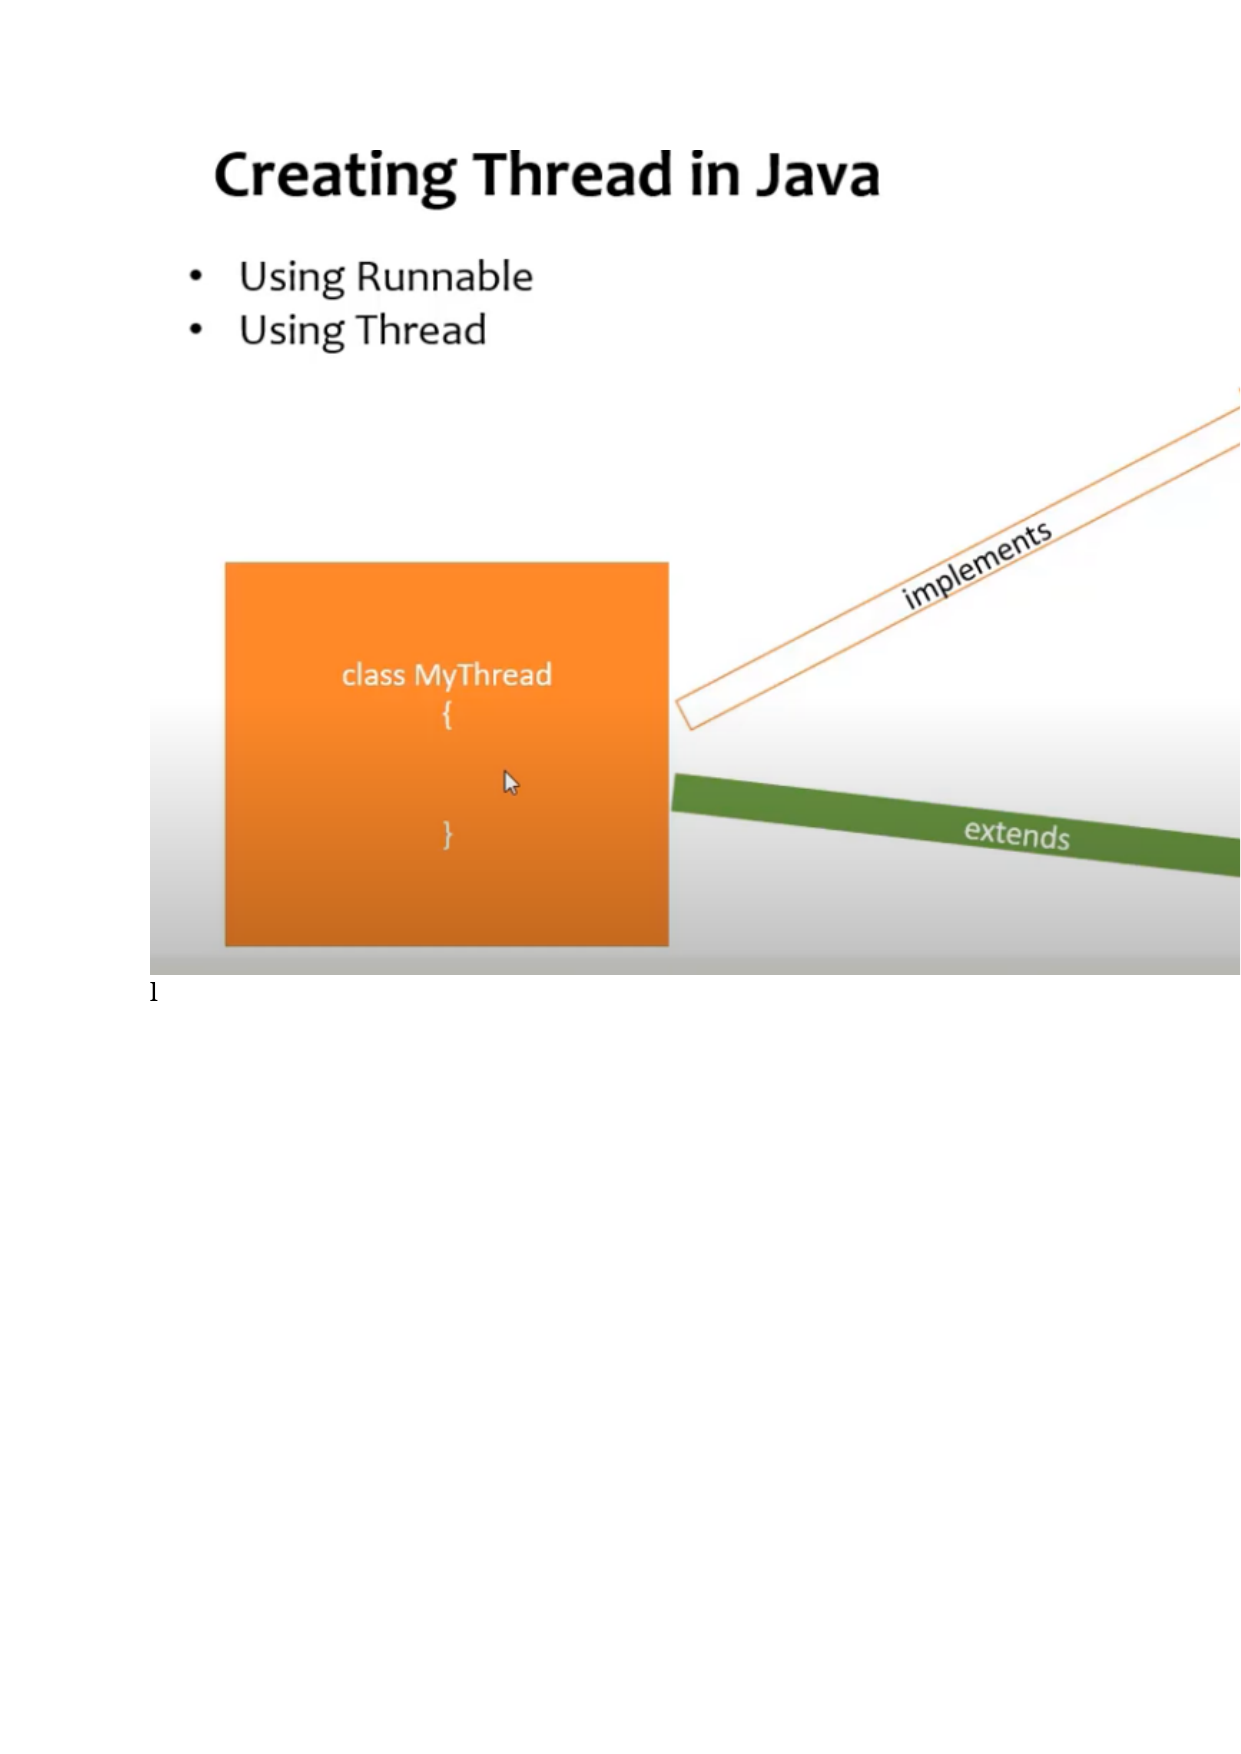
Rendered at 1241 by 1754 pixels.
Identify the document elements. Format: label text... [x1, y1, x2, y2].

picture [150, 150, 1241, 975]
text l [150, 975, 1090, 1009]
